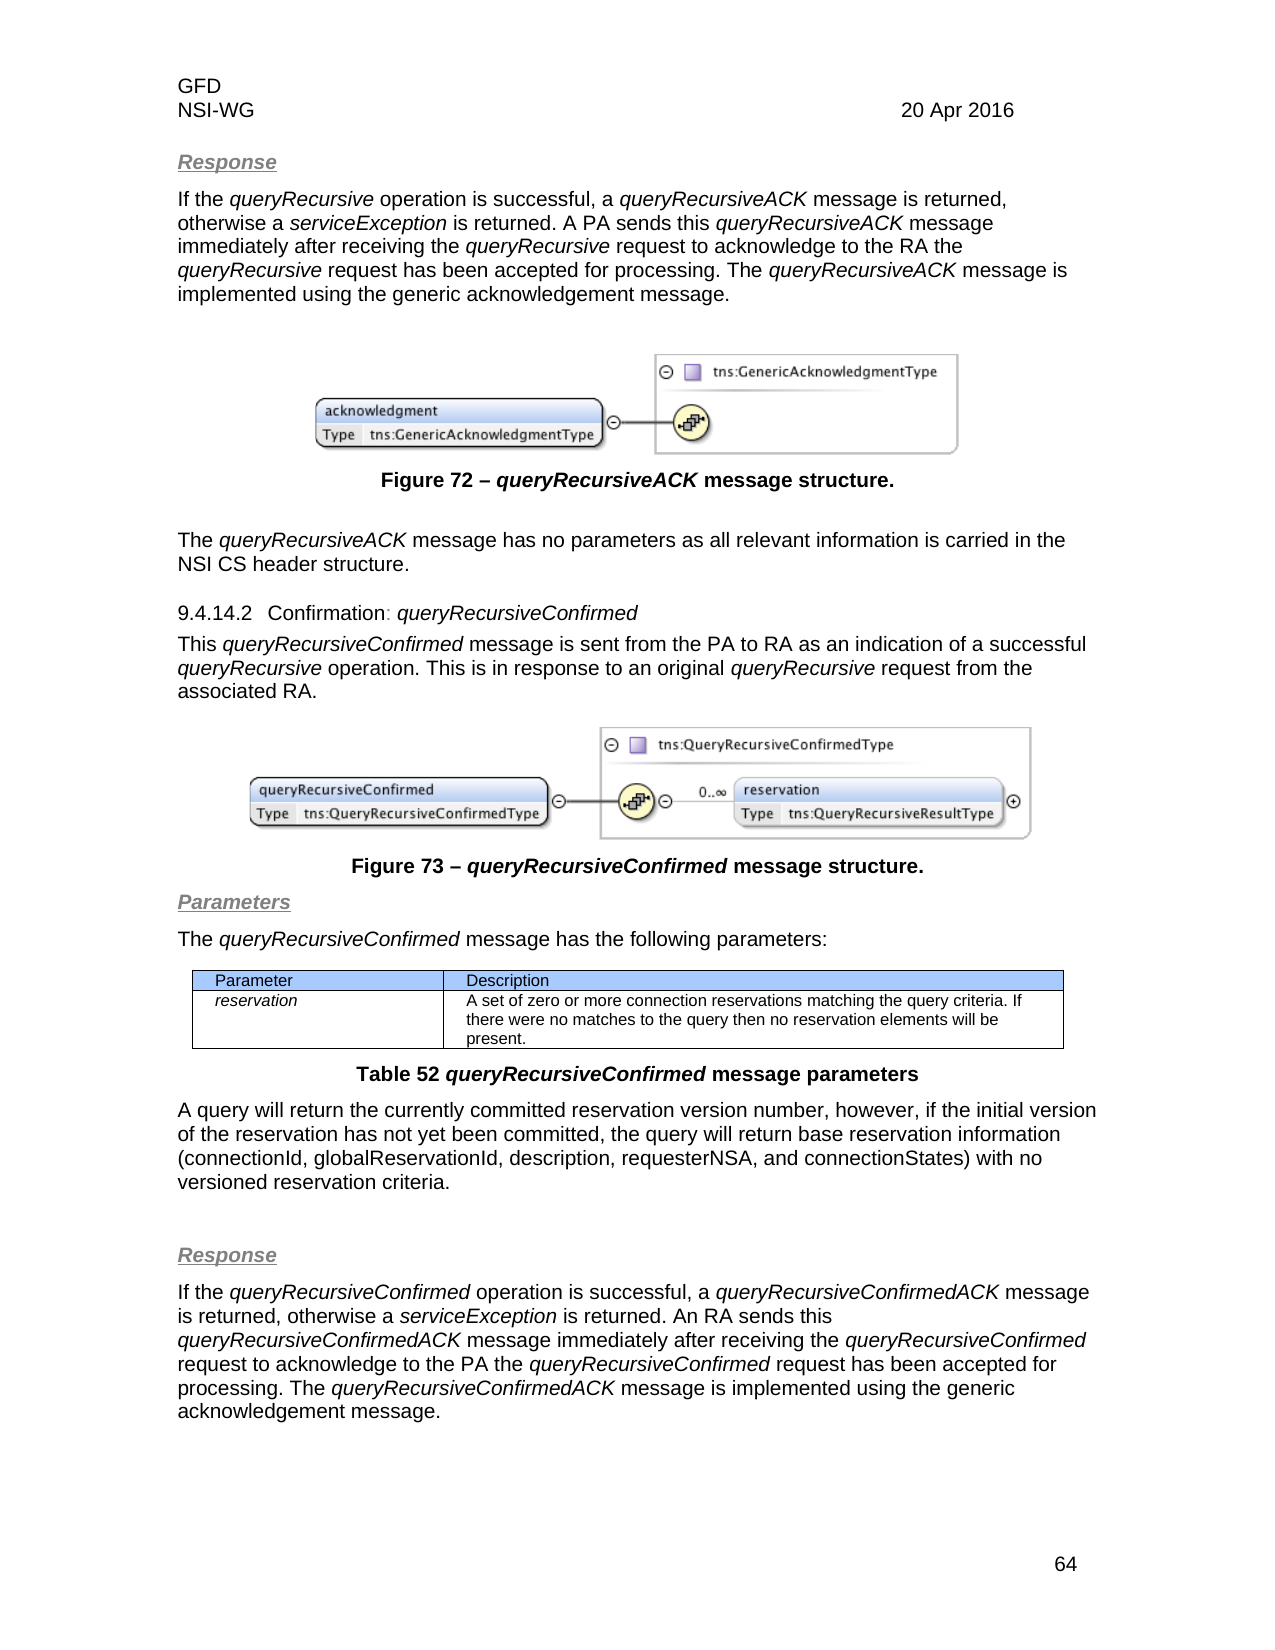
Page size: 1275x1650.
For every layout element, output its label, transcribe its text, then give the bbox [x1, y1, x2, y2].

text Response [177, 150, 1098, 174]
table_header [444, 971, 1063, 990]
text The queryRecursiveConfirmed message has the following parameters: [177, 926, 1098, 950]
subtitle Confirmation: queryRecursiveConfirmed [177, 601, 1098, 625]
text Parameters [177, 890, 1098, 914]
picture [249, 727, 1033, 841]
text If the queryRecursiveConfirmed operation is successful, a queryRecursiveConfirmedACK message is returned, otherwise a serviceException is returned. An RA sends this queryRecursiveConfirmedACK message immediately after receiving the queryRecursiveConfirmed request to acknowledge to the PA the queryRecursiveConfirmed request has been accepted for processing. The queryRecursiveConfirmedACK message is implemented using the generic acknowledgement message. [177, 1279, 1098, 1423]
text Table 52 queryRecursiveConfirmed message parameters [177, 1062, 1098, 1086]
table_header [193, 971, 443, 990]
text A query will return the currently committed reservation version number, however, if the initial version of the reservation has not yet been committed, the query will return base reservation information (connectionId, globalReservationId, description, requesterNSA, and connectionStates) with no versioned reservation criteria. [177, 1098, 1098, 1194]
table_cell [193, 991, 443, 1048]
text Figure 73 – queryRecursiveConfirmed message structure. [177, 853, 1098, 877]
text Response [177, 1243, 1098, 1267]
text The queryRecursiveACK message has no parameters as all relevant information is carried in the NSI CS header structure. [177, 528, 1098, 576]
picture [315, 354, 960, 456]
text This queryRecursiveConfirmed message is sent from the PA to RA as an indication of a successful queryRecursive operation. This is in response to an original queryRecursive request from the associated RA. [177, 631, 1098, 703]
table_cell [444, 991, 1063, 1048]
text Figure 72 – queryRecursiveACK message structure. [177, 468, 1098, 492]
text If the queryRecursive operation is successful, a queryRecursiveACK message is returned, otherwise a serviceException is returned. A PA sends this queryRecursiveACK message immediately after receiving the queryRecursive request to acknowledge to the RA the queryRecursive request has been accepted for processing. The queryRecursiveACK message is implemented using the generic acknowledgement message. [177, 186, 1098, 306]
